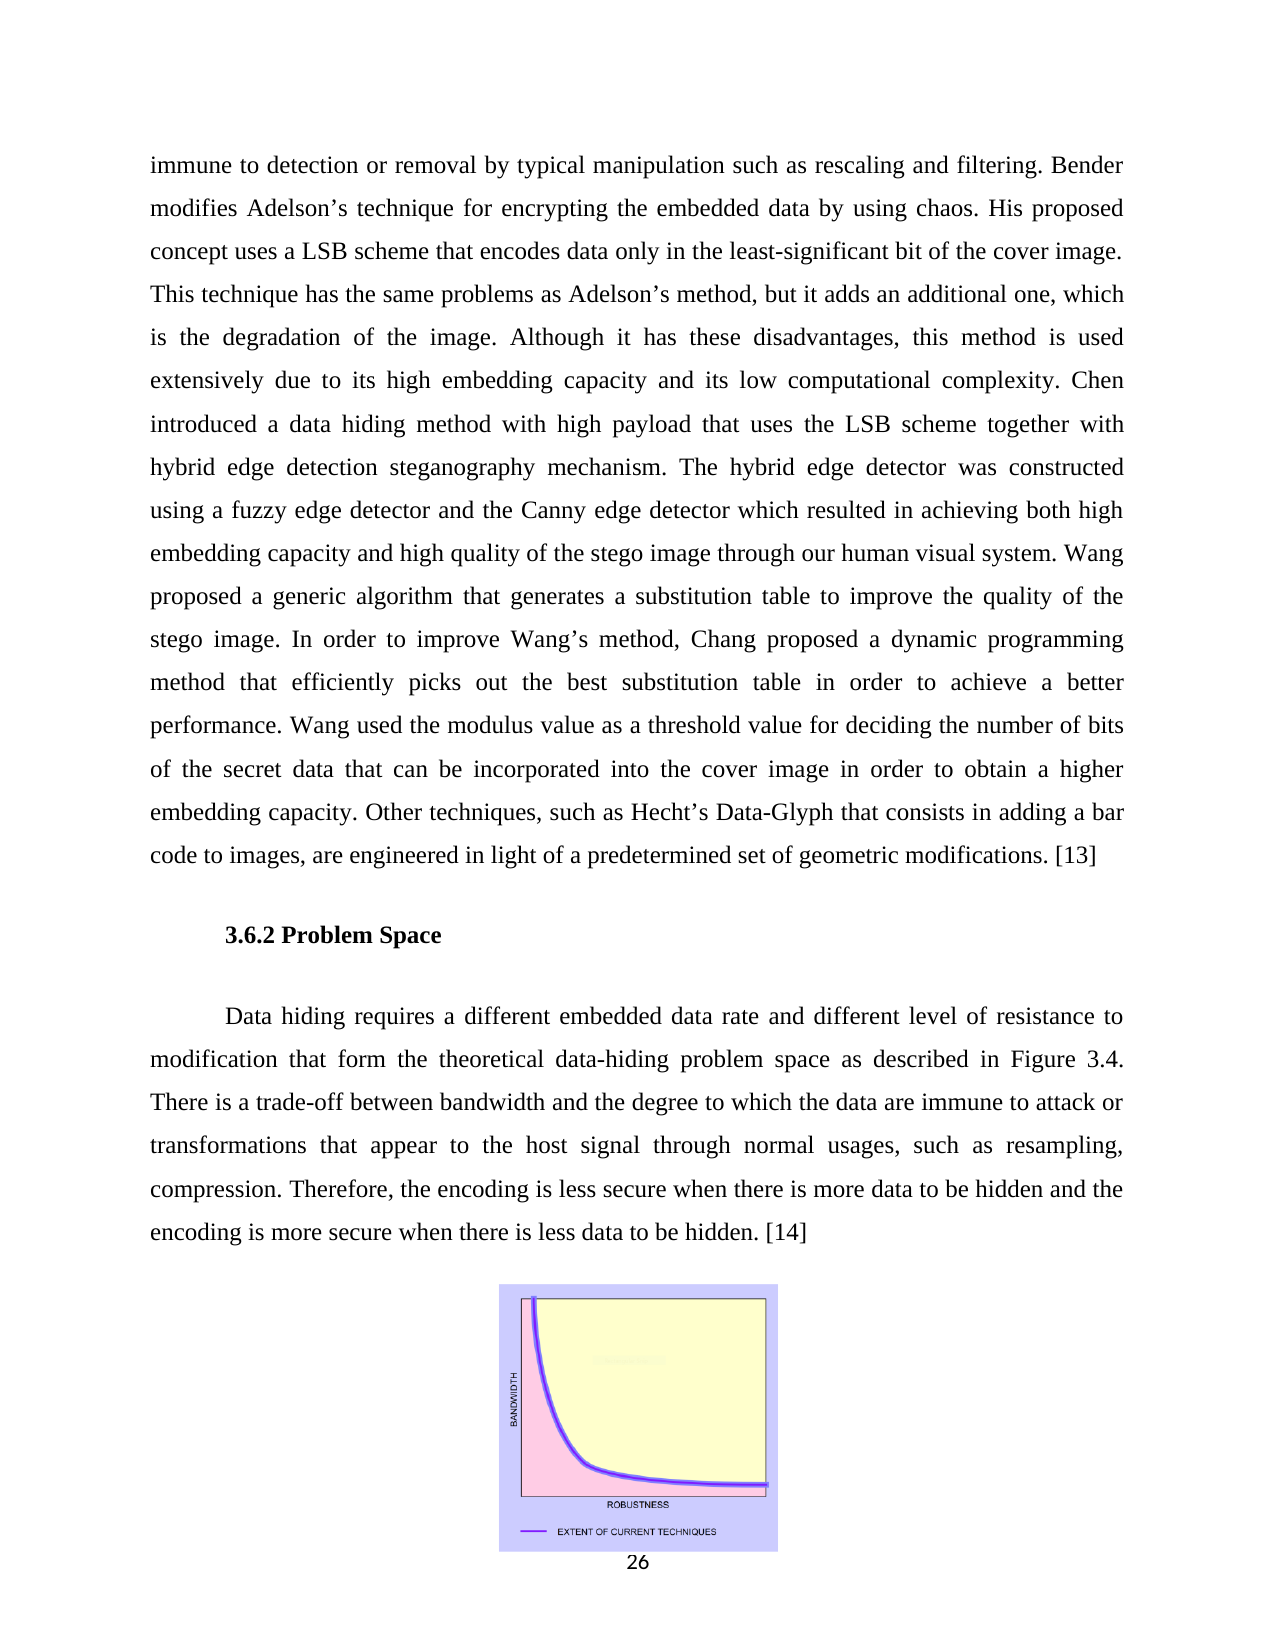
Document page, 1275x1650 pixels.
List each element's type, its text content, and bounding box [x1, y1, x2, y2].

picture [495, 1280, 781, 1555]
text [150, 150, 1125, 869]
text Data hiding requires a different embedded data rate and different level of resistance to modification that form the theoretical data-hiding problem space as described in Figure 3.4. There is a trade-off between bandwidth and the degree to which the data are immune to attack or transformations that appear to the host signal through normal usages, such as resampling, compression. Therefore, the encoding is less secure when there is more data to be hidden and the encoding is more secure when there is less data to be hidden. [14] [150, 1001, 1125, 1246]
text 3.6.2 Problem Space [150, 921, 1125, 949]
